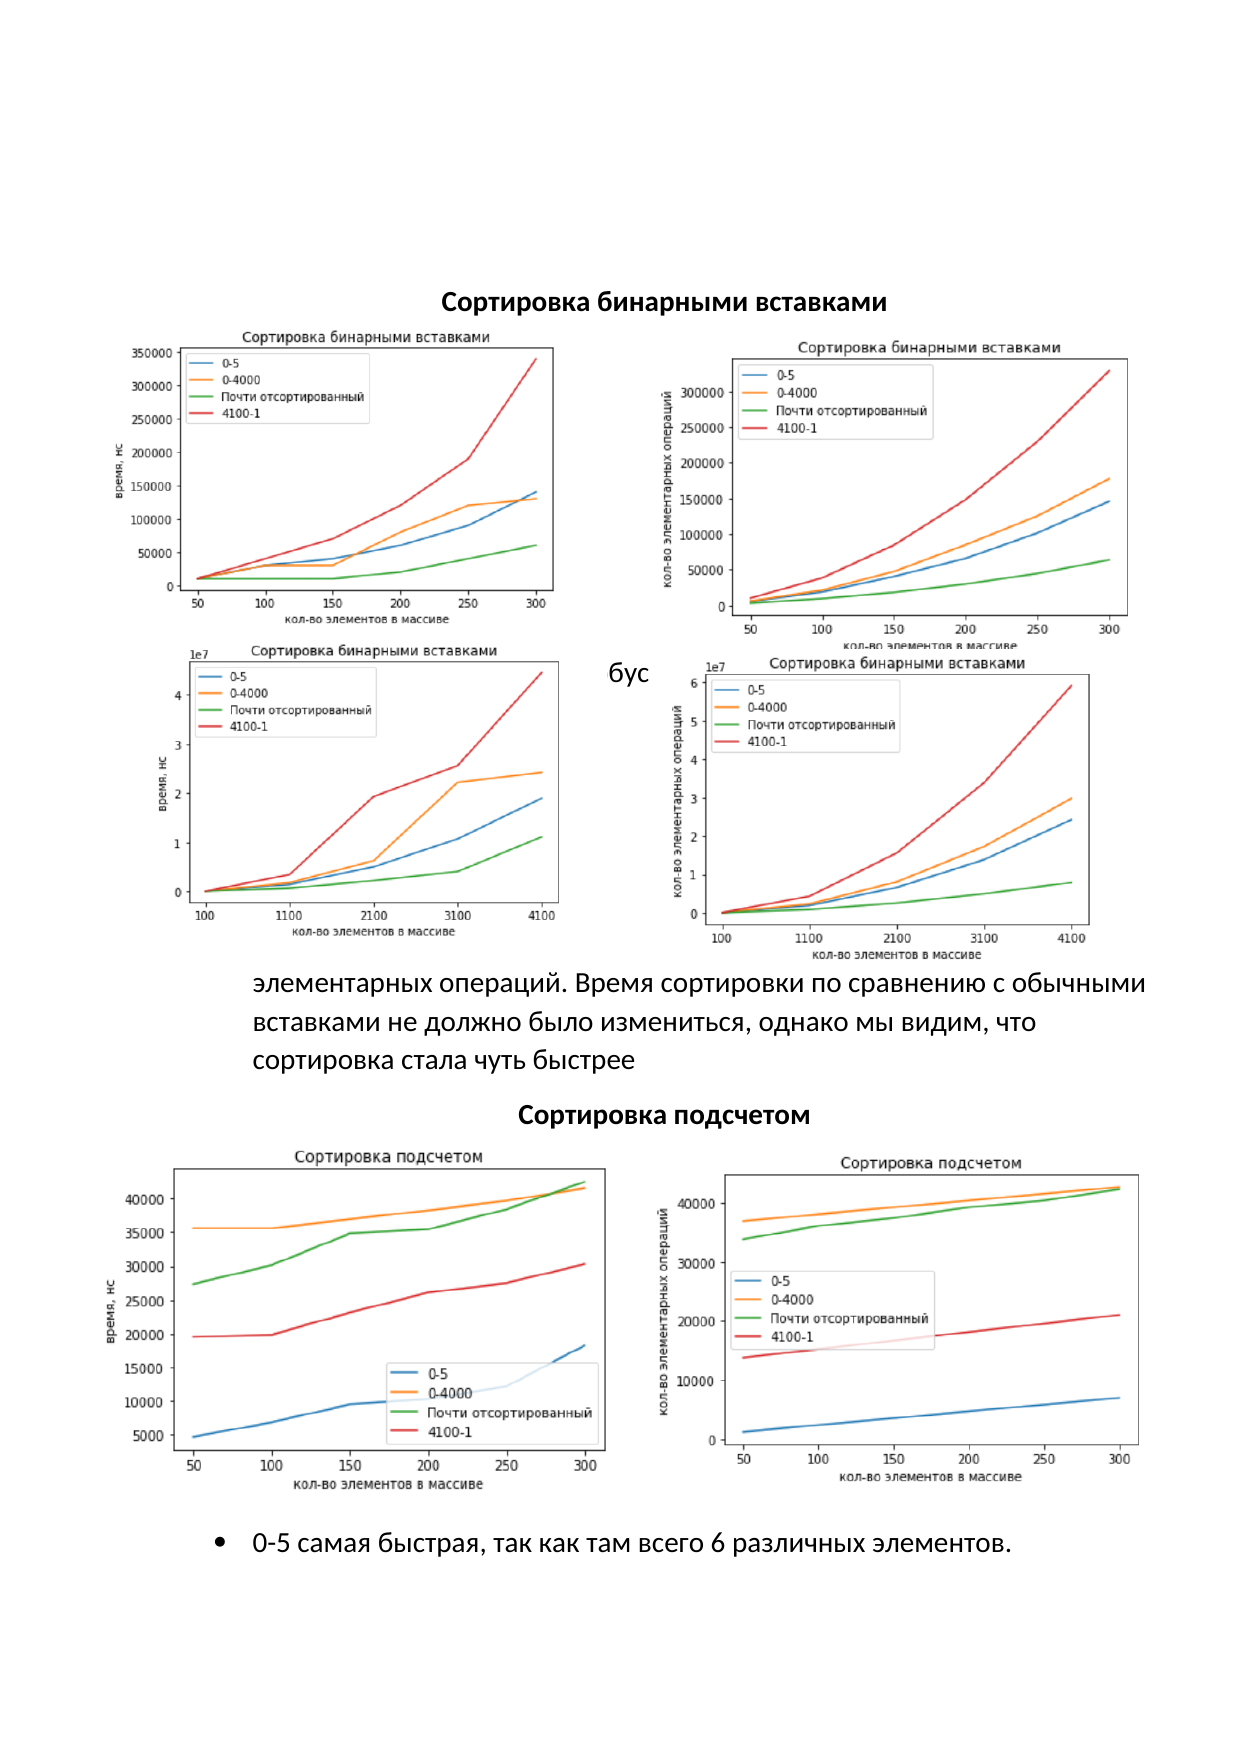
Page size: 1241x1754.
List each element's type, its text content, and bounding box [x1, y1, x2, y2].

picture [630, 328, 1188, 965]
text Сортировка подсчетом [177, 1096, 1152, 1132]
picture [68, 1137, 1200, 1506]
list 0-5 самая быстрая, так как там всего 6 различных элементов. [215, 1499, 1152, 1560]
text Сортировка бинарными вставками [177, 283, 1152, 319]
picture [95, 321, 608, 948]
